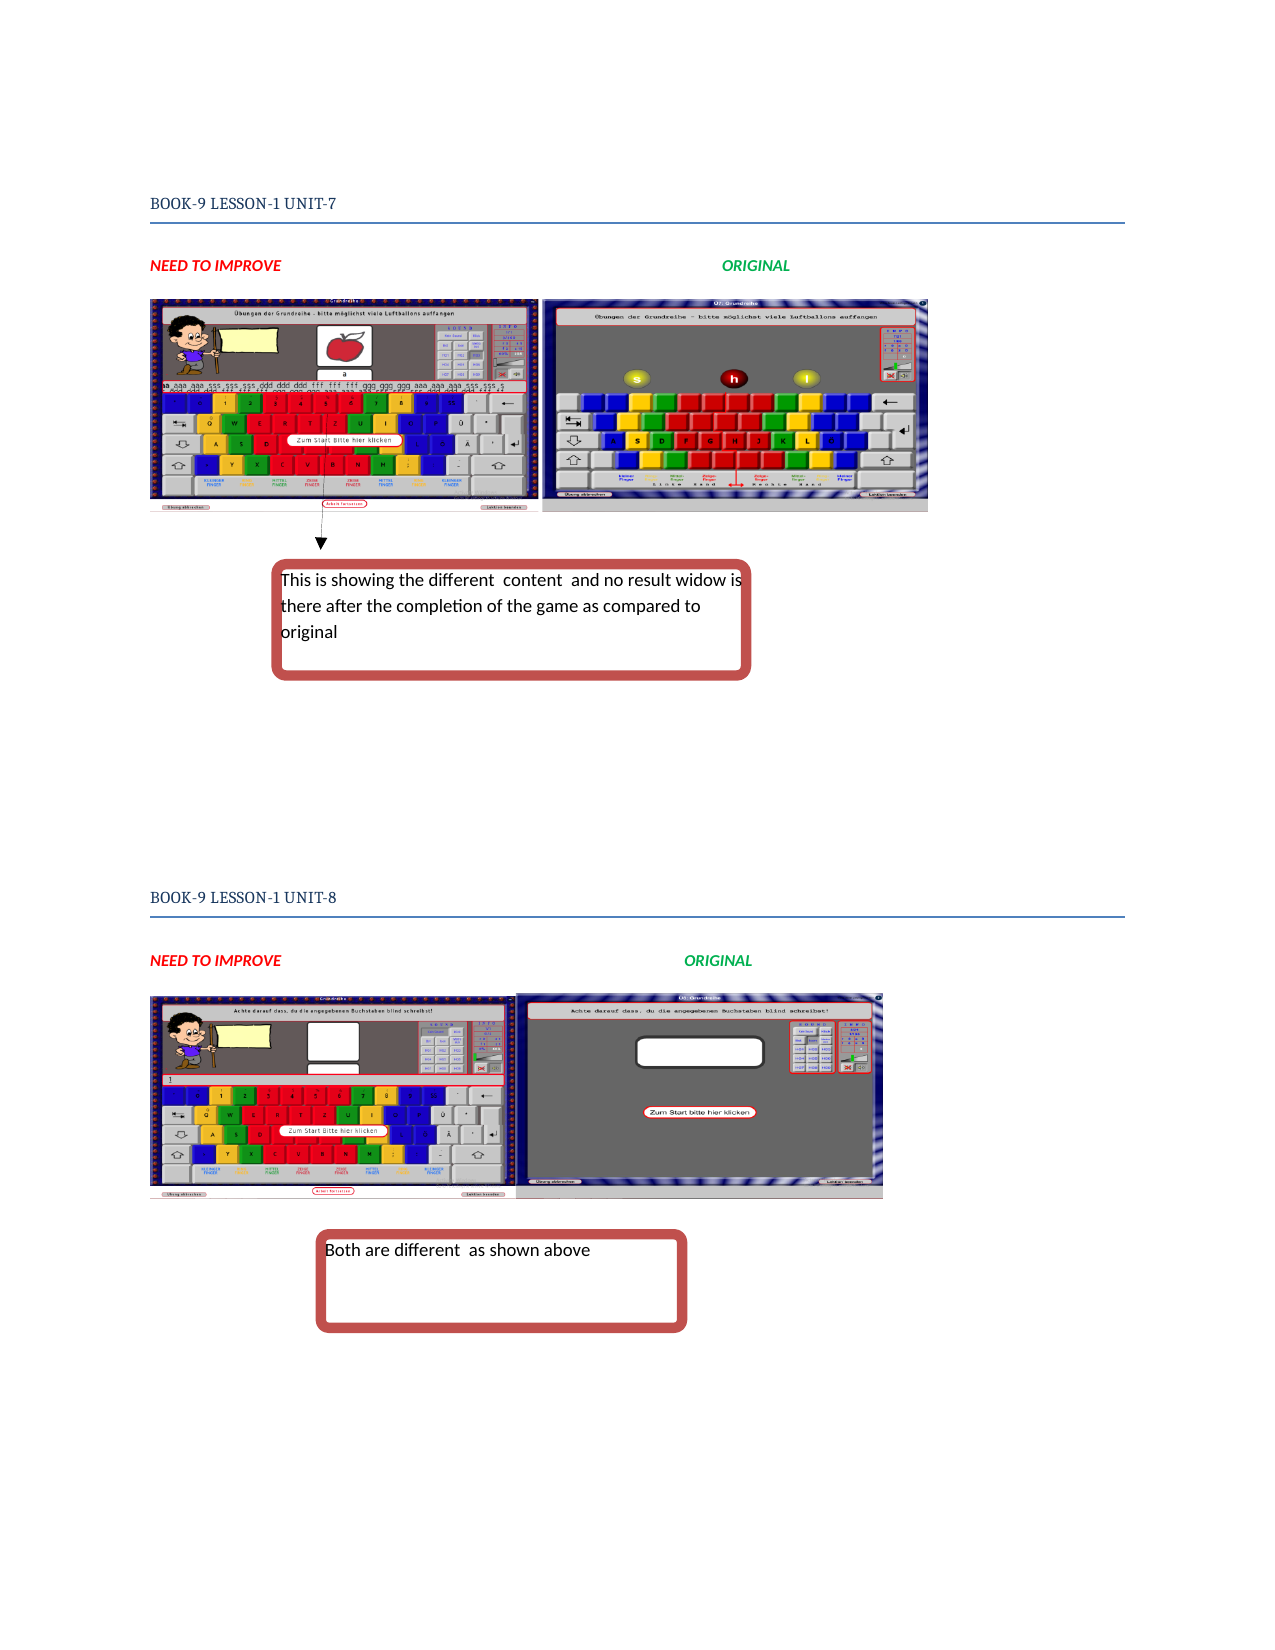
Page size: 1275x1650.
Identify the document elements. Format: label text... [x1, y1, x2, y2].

picture [542, 299, 928, 512]
picture [150, 299, 539, 512]
picture [150, 993, 883, 1199]
title BOOK-9 LESSON-1 UNIT-8 [150, 889, 1125, 916]
text NEED TO IMPROVE ORIGINAL [150, 950, 1125, 970]
title BOOK-9 LESSON-1 UNIT-7 [150, 194, 1125, 222]
text NEED TO IMPROVE ORIGINAL [150, 255, 1125, 275]
